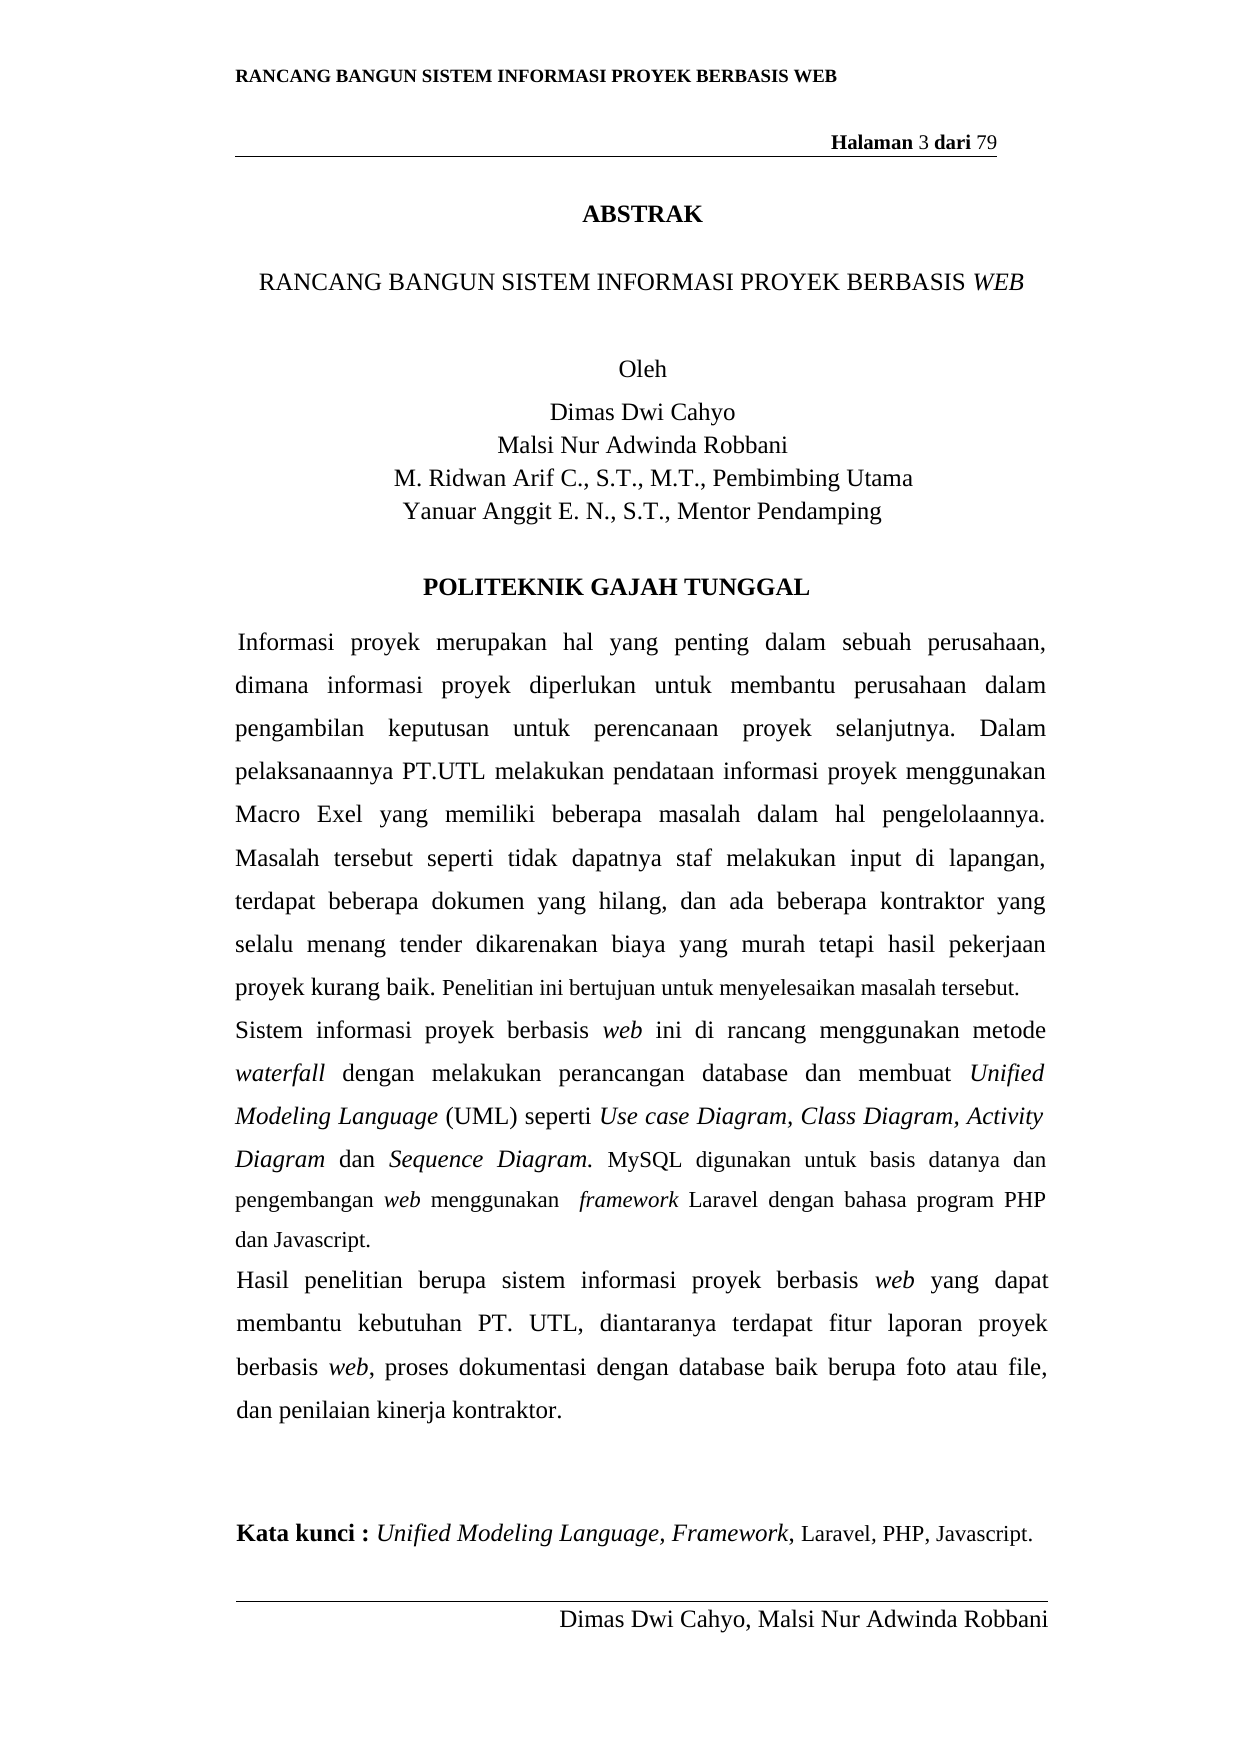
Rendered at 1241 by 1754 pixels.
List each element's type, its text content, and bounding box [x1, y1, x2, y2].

text Dimas Dwi Cahyo [274, 397, 1011, 426]
text Hasil penelitian berupa sistem informasi proyek berbasis web yang dapat membantu kebutuhan PT. UTL, diantaranya terdapat fitur laporan proyek berbasis web, proses dokumentasi dengan database baik berupa foto atau file, dan penilaian kinerja kontraktor. [236, 1265, 1048, 1423]
text Oleh [274, 354, 1011, 382]
text RANCANG BANGUN SISTEM INFORMASI PROYEK BERBASIS WEB [236, 267, 1048, 296]
text Kata kunci : Unified Modeling Language, Framework, Laravel, PHP, Javascript. [659, 1518, 1048, 1546]
text Yanuar Anggit E. N., S.T., Mentor Pendamping [289, 496, 996, 524]
text POLITEKNIK GAJAH TUNGGAL [236, 572, 997, 601]
text Malsi Nur Adwinda Robbani [274, 430, 1011, 458]
text Informasi proyek merupakan hal yang penting dalam sebuah perusahaan, dimana informasi proyek diperlukan untuk membantu perusahaan dalam pengambilan keputusan untuk perencanaan proyek selanjutnya. Dalam pelaksanaannya PT.UTL melakukan pendataan informasi proyek menggunakan Macro Exel yang memiliki beberapa masalah dalam hal pengelolaannya. Masalah tersebut seperti tidak dapatnya staf melakukan input di lapangan, terdapat beberapa dokumen yang hilang, dan ada beberapa kontraktor yang selalu menang tender dikarenakan biaya yang murah tetapi hasil pekerjaan proyek kurang baik. Penelitian ini bertujuan untuk menyelesaikan masalah tersebut. [235, 627, 1046, 1001]
text Sistem informasi proyek berbasis web ini di rancang menggunakan metode waterfall dengan melakukan perancangan database dan membuat Unified Modeling Language (UML) seperti Use case Diagram, Class Diagram, Activity Diagram dan Sequence Diagram. MySQL digunakan untuk basis datanya dan pengembangan web menggunakan framework Laravel dengan bahasa program PHP dan Javascript. [235, 1015, 1046, 1252]
text M. Ridwan Arif C., S.T., M.T., Pembimbing Utama [289, 463, 995, 492]
subtitle ABSTRAK [236, 199, 1048, 228]
